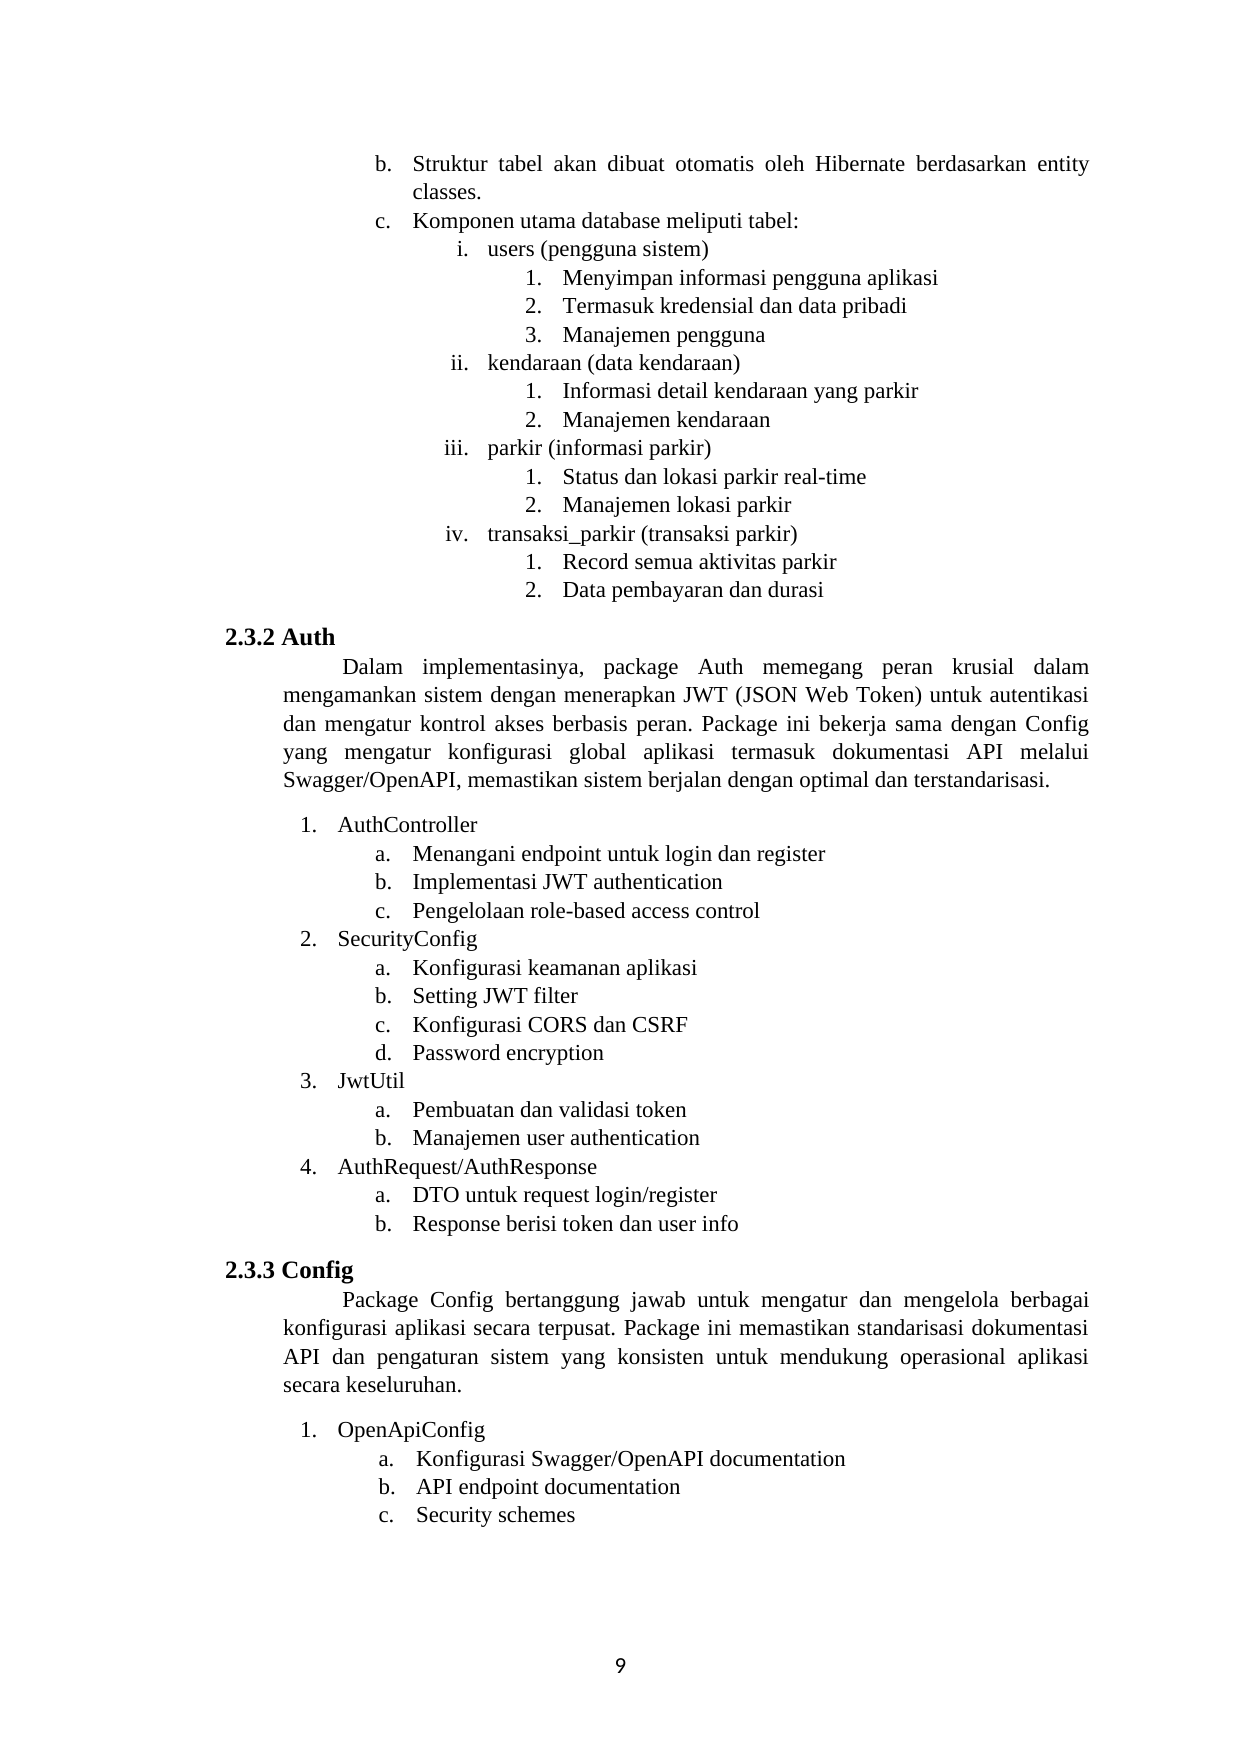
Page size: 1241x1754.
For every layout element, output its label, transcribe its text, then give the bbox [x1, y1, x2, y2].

list Konfigurasi CORS dan CSRF [375, 1011, 1090, 1037]
list Termasuk kredensial dan data pribadi [525, 292, 1090, 318]
list Komponen utama database meliputi tabel: [375, 207, 1090, 233]
text Dalam implementasinya, package Auth memegang peran krusial dalam mengamankan sistem dengan menerapkan JWT (JSON Web Token) untuk autentikasi dan mengatur kontrol akses berbasis peran. Package ini bekerja sama dengan Config yang mengatur konfigurasi global aplikasi termasuk dokumentasi API melalui Swagger/OpenAPI, memastikan sistem berjalan dengan optimal dan terstandarisasi. [283, 653, 1090, 793]
list Konfigurasi Swagger/OpenAPI documentation [378, 1445, 1090, 1471]
list Manajemen lokasi parkir [525, 491, 1090, 518]
list Implementasi JWT authentication [375, 868, 1090, 895]
list Security schemes [378, 1502, 1090, 1528]
list Menyimpan informasi pengguna aplikasi [525, 264, 1090, 290]
list Konfigurasi keamanan aplikasi [375, 954, 1090, 980]
list Status dan lokasi parkir real-time [525, 463, 1090, 489]
list Menangani endpoint untuk login dan register [375, 840, 1090, 866]
list Struktur tabel akan dibuat otomatis oleh Hibernate berdasarkan entity classes. [375, 150, 1090, 205]
subtitle 2.3.2 Auth [225, 622, 1090, 650]
list Setting JWT filter [375, 982, 1090, 1008]
list JwtUtil [300, 1067, 1090, 1094]
list Record semua aktivitas parkir [525, 548, 1090, 574]
list Pengelolaan role-based access control [375, 897, 1090, 923]
subtitle 2.3.3 Config [225, 1255, 1090, 1283]
list Data pembayaran dan durasi [525, 577, 1090, 603]
list users (pengguna sistem) [469, 235, 1090, 262]
list AuthController [300, 812, 1090, 838]
list transaksi_parkir (transaksi parkir) [469, 520, 1090, 546]
list Informasi detail kendaraan yang parkir [525, 377, 1090, 404]
list DTO untuk request login/register [375, 1181, 1090, 1208]
list Response berisi token dan user info [375, 1210, 1090, 1236]
list parkir (informasi parkir) [469, 434, 1090, 461]
text Package Config bertanggung jawab untuk mengatur dan mengelola berbagai konfigurasi aplikasi secara terpusat. Package ini memastikan standarisasi dokumentasi API dan pengaturan sistem yang konsisten untuk mendukung operasional aplikasi secara keseluruhan. [283, 1286, 1090, 1397]
list Manajemen kendaraan [525, 406, 1090, 432]
list kendaraan (data kendaraan) [469, 349, 1090, 375]
list SecurityConfig [300, 925, 1090, 952]
list API endpoint documentation [378, 1473, 1090, 1499]
list AuthRequest/AuthResponse [300, 1153, 1090, 1179]
list Password encryption [375, 1039, 1090, 1065]
list Manajemen pengguna [525, 321, 1090, 347]
list OpenApiConfig [300, 1416, 1090, 1443]
list Pembuatan dan validasi token [375, 1096, 1090, 1122]
list Manajemen user authentication [375, 1124, 1090, 1151]
